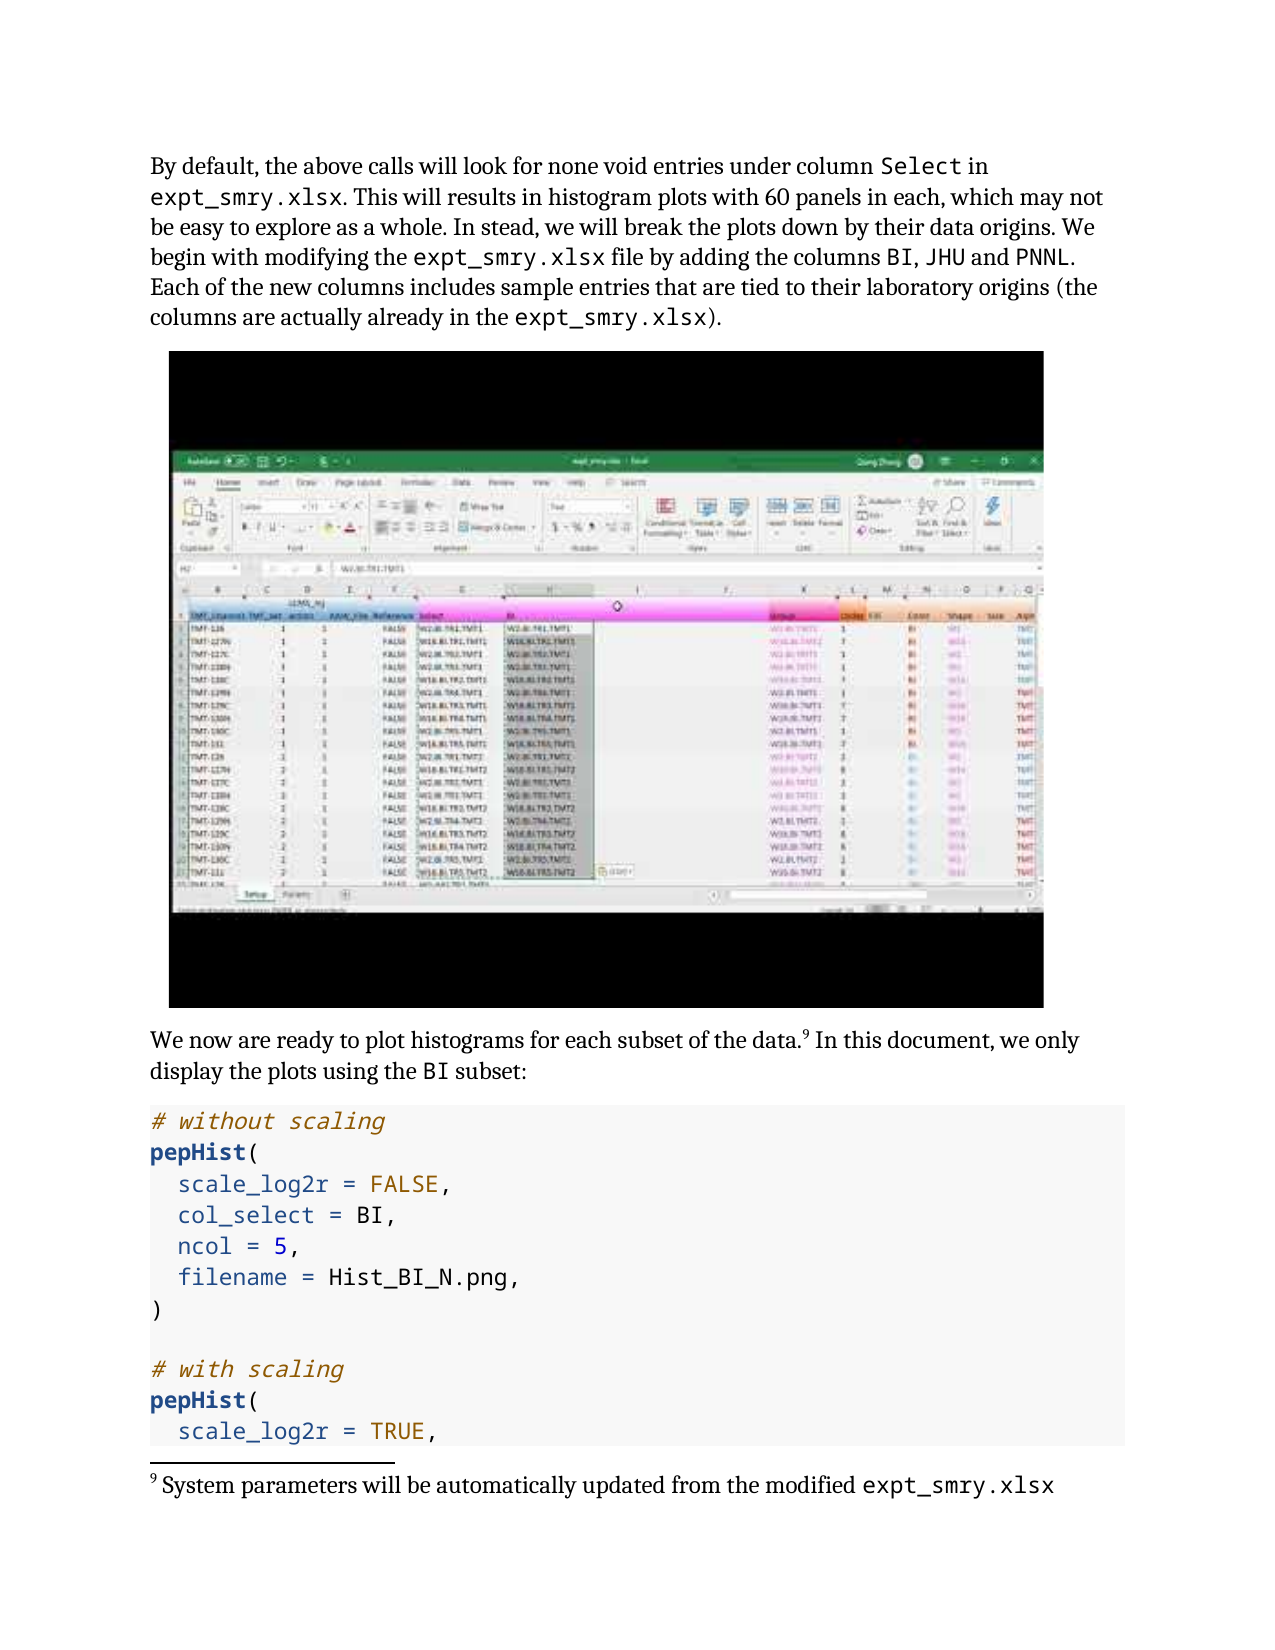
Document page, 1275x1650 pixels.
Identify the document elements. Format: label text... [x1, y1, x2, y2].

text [150, 1105, 1125, 1446]
picture [168, 351, 1044, 1008]
text By default, the above calls will look for none void entries under column Select in expt_smry.xlsx. This will results in histogram plots with 60 panels in each, which may not be easy to explore as a whole. In stead, we will break the plots down by their data origins. We begin with modifying the expt_smry.xlsx file by adding the columns BI, JHU and PNNL. Each of the new columns includes sample entries that are tied to their laboratory origins (the columns are actually already in the expt_smry.xlsx). [150, 150, 1125, 332]
text We now are ready to plot histograms for each subset of the data. In this document, we only display the plots using the BI subset: [150, 1026, 1125, 1086]
